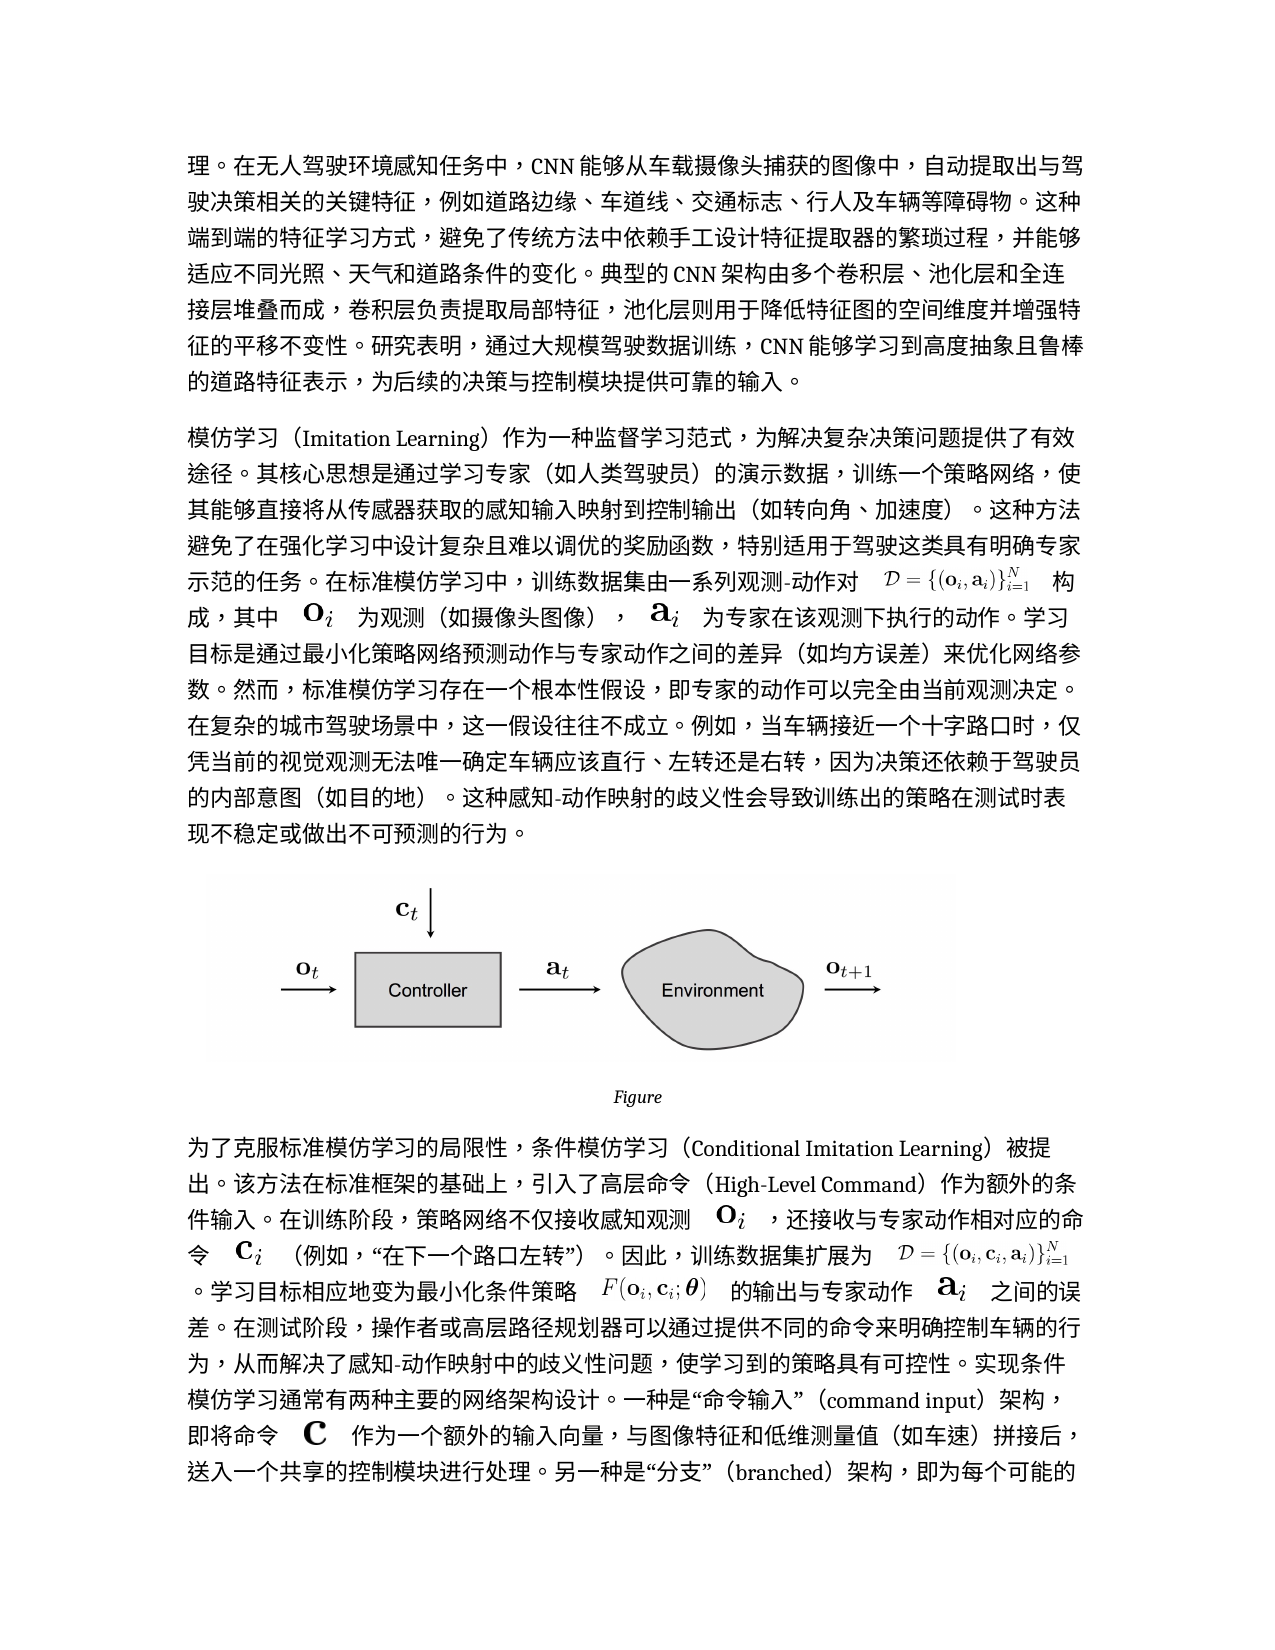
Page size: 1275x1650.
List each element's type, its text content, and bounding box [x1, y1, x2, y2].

picture [235, 1241, 262, 1265]
picture [206, 874, 957, 1062]
picture [898, 1241, 1068, 1265]
text Figure [187, 1087, 1087, 1108]
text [187, 1132, 1087, 1487]
picture [937, 1277, 966, 1301]
picture [303, 603, 333, 627]
text 模仿学习（Imitation Learning）作为一种监督学习范式，为解决复杂决策问题提供了有效途径。其核心思想是通过学习专家（如人类驾驶员）的演示数据，训练一个策略网络，使其能够直接将从传感器获取的感知输入映射到控制输出（如转向角、加速度）。这种方法避免了在强化学习中设计复杂且难以调优的奖励函数，特别适用于驾驶这类具有明确专家示范的任务。在标准模仿学习中，训练数据集由一系列观测-动作对 构成，其中 为观测（如摄像头图像）， 为专家在该观测下执行的动作。学习目标是通过最小化策略网络预测动作与专家动作之间的差异（如均方误差）来优化网络参数。然而，标准模仿学习存在一个根本性假设，即专家的动作可以完全由当前观测决定。在复杂的城市驾驶场景中，这一假设往往不成立。例如，当车辆接近一个十字路口时，仅凭当前的视觉观测无法唯一确定车辆应该直行、左转还是右转，因为决策还依赖于驾驶员的内部意图（如目的地）。这种感知-动作映射的歧义性会导致训练出的策略在测试时表现不稳定或做出不可预测的行为。 [187, 422, 1087, 849]
picture [716, 1205, 745, 1229]
picture [601, 1277, 705, 1301]
picture [650, 603, 678, 627]
picture [884, 567, 1028, 591]
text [187, 150, 1087, 397]
picture [303, 1421, 327, 1445]
